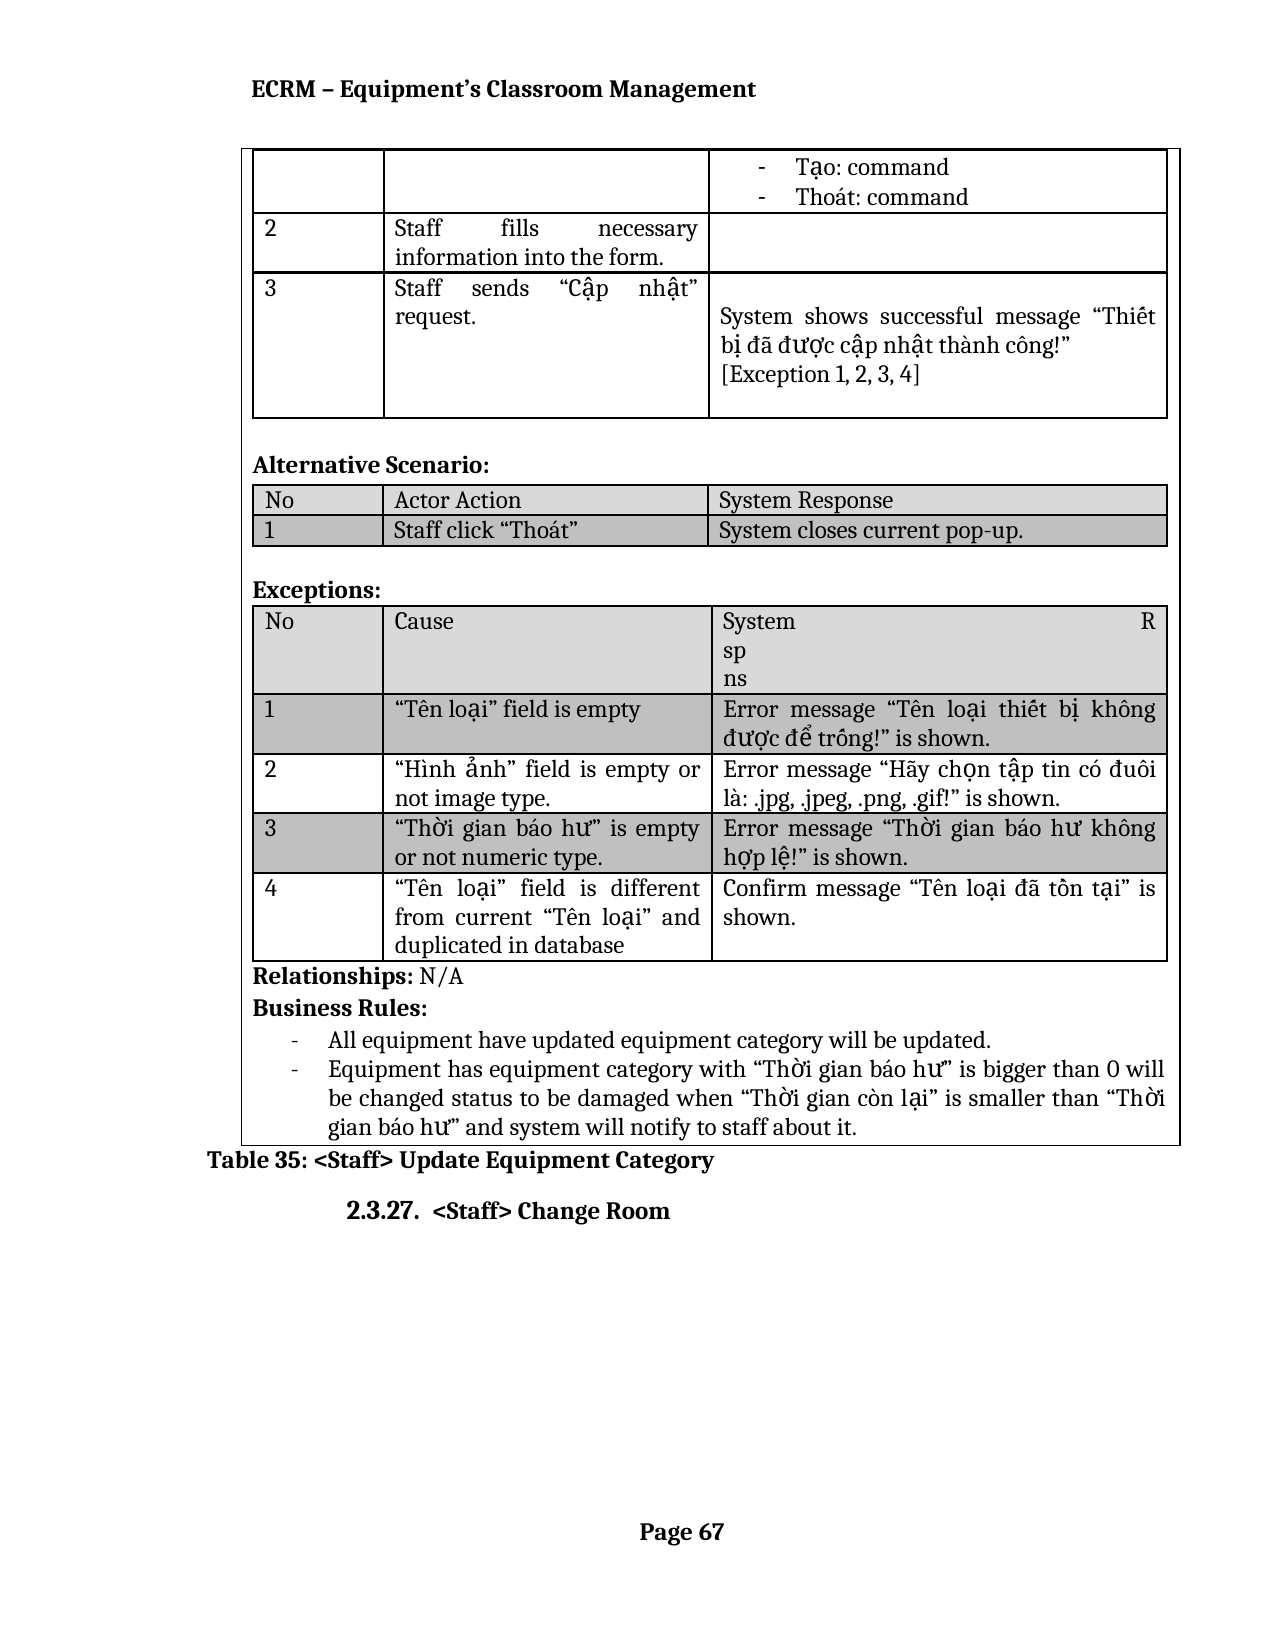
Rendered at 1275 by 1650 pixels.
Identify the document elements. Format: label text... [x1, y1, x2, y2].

text Table 35: <Staff> Update Equipment Category [207, 1146, 1157, 1174]
list <Staff> Change Room [346, 1195, 1157, 1226]
